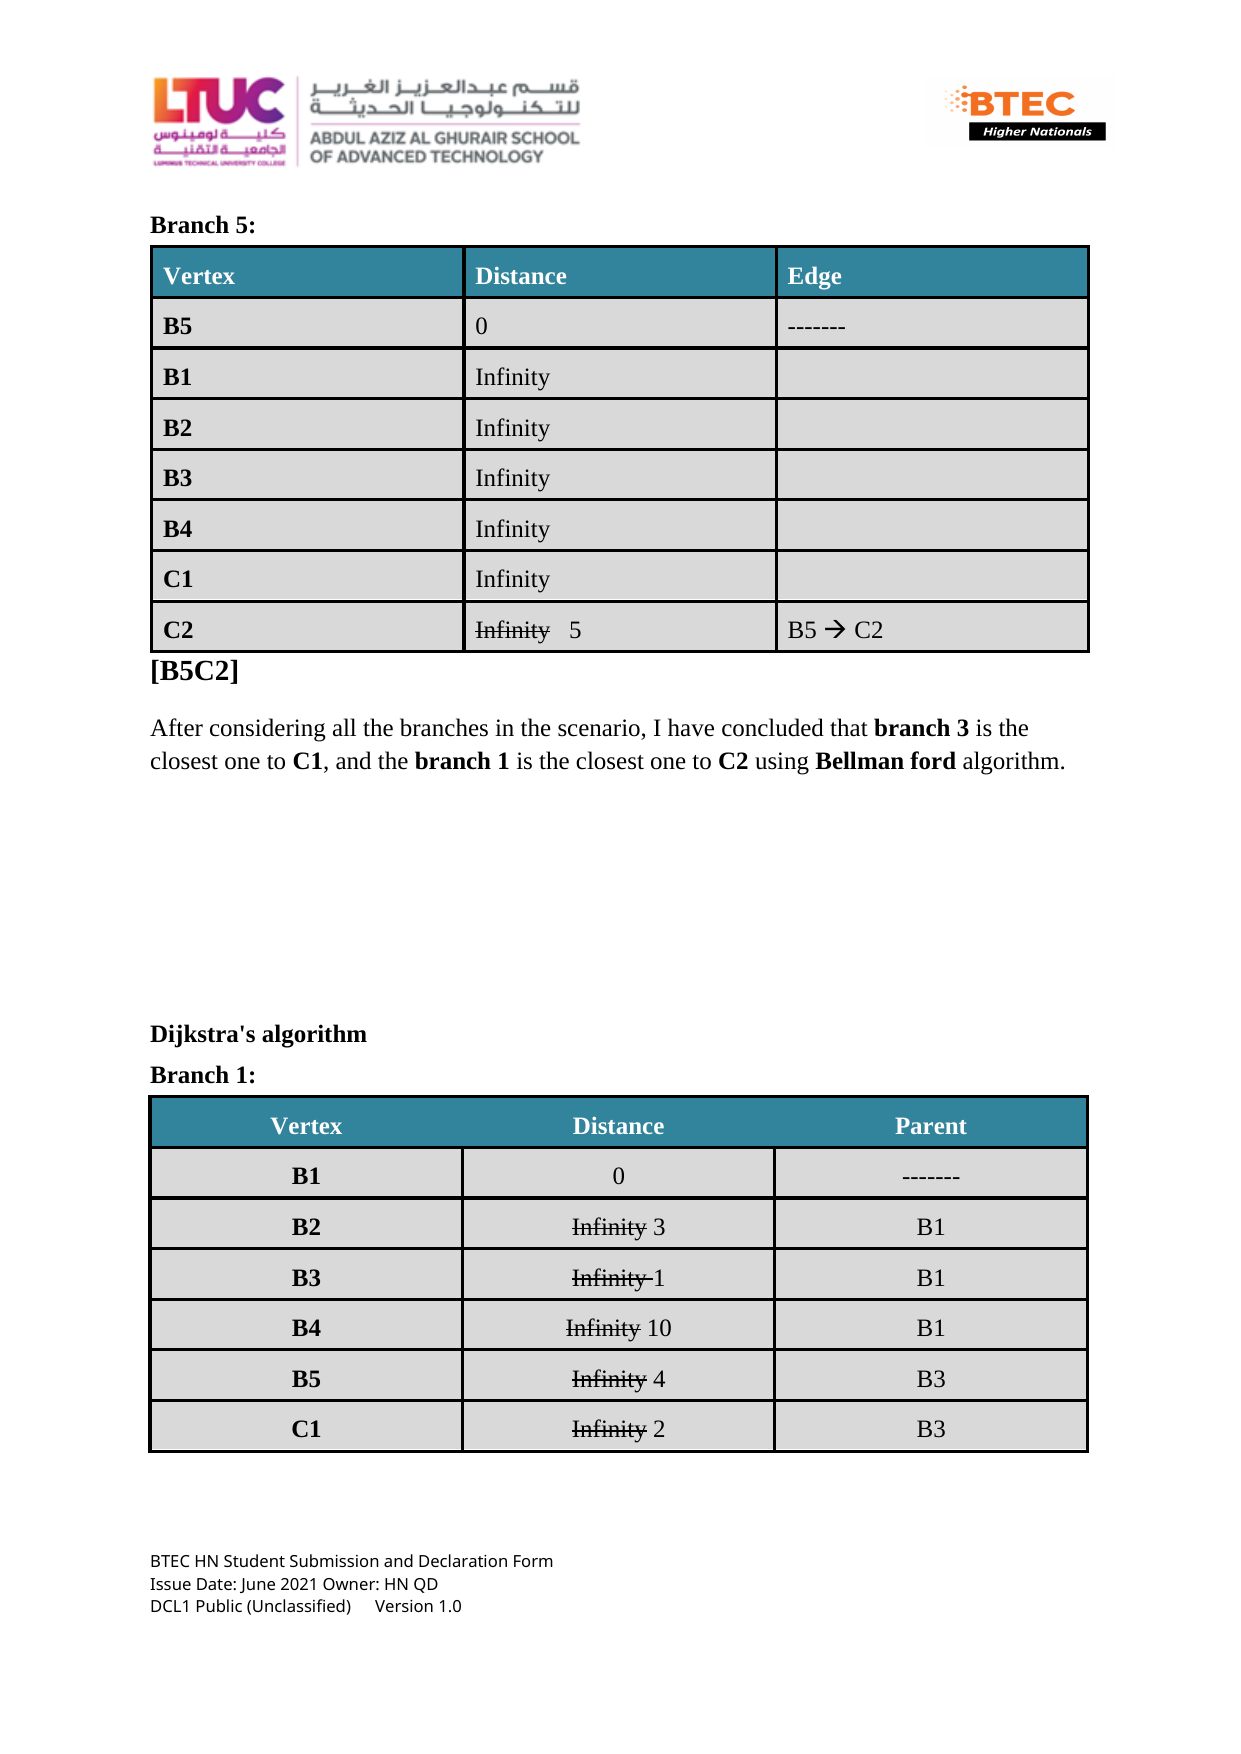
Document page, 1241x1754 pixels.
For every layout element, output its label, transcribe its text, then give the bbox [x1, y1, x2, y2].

table_cell B1 [152, 1149, 461, 1196]
table_cell B5 C2 [778, 603, 1087, 650]
table_cell C1 [152, 1402, 461, 1449]
text [B5C2] [150, 653, 1090, 687]
table_cell Infinity 5 [466, 603, 775, 650]
table_cell Infinity [466, 552, 775, 599]
table_cell Infinity 10 [464, 1301, 773, 1348]
table_cell B3 [152, 1250, 461, 1298]
table_cell Infinity 2 [464, 1402, 773, 1449]
table_cell Infinity 3 [464, 1200, 773, 1247]
table_cell B1 [776, 1250, 1086, 1298]
table_cell Infinity [466, 451, 775, 498]
table_cell [778, 350, 1087, 397]
text Dijkstra's algorithm [150, 1019, 1090, 1048]
table_cell 0 [466, 299, 775, 346]
table_cell ------- [778, 299, 1087, 346]
table_cell Infinity 4 [464, 1351, 773, 1399]
table_cell B2 [152, 1200, 461, 1247]
table_header Distance [462, 1098, 775, 1146]
table_cell B3 [153, 451, 462, 498]
table_cell C2 [153, 603, 462, 650]
table_header Parent [775, 1098, 1086, 1146]
table_header Edge [778, 248, 1087, 296]
table_header Vertex [153, 248, 462, 296]
table_cell B5 [153, 299, 462, 346]
table_cell [778, 501, 1087, 549]
picture [926, 75, 1116, 149]
table_cell C1 [153, 552, 462, 599]
table_header Vertex [152, 1098, 462, 1146]
table_cell Infinity [466, 400, 775, 448]
table_cell Infinity [466, 350, 775, 397]
text Branch 5: [150, 210, 1090, 239]
table_cell B1 [776, 1200, 1086, 1247]
table_cell [778, 451, 1087, 498]
table_cell B3 [776, 1351, 1086, 1399]
table_cell B2 [153, 400, 462, 448]
table_header Distance [466, 248, 775, 296]
table_cell Infinity 1 [464, 1250, 773, 1298]
table_cell [778, 552, 1087, 599]
text After considering all the branches in the scenario, I have concluded that branch 3 is the closest one to C1, and the branch 1 is the closest one to C2 using Bellman ford algorithm. [150, 713, 1090, 774]
table_cell ------- [776, 1149, 1086, 1196]
table_cell 0 [464, 1149, 773, 1196]
table_cell B1 [776, 1301, 1086, 1348]
picture [150, 73, 591, 169]
table_cell B4 [152, 1301, 461, 1348]
table_cell B3 [776, 1402, 1086, 1449]
text Branch 1: [150, 1060, 1090, 1089]
table_cell [778, 400, 1087, 448]
table_cell B4 [153, 501, 462, 549]
table_cell Infinity [466, 501, 775, 549]
table_cell B5 [152, 1351, 461, 1399]
table_cell B1 [153, 350, 462, 397]
